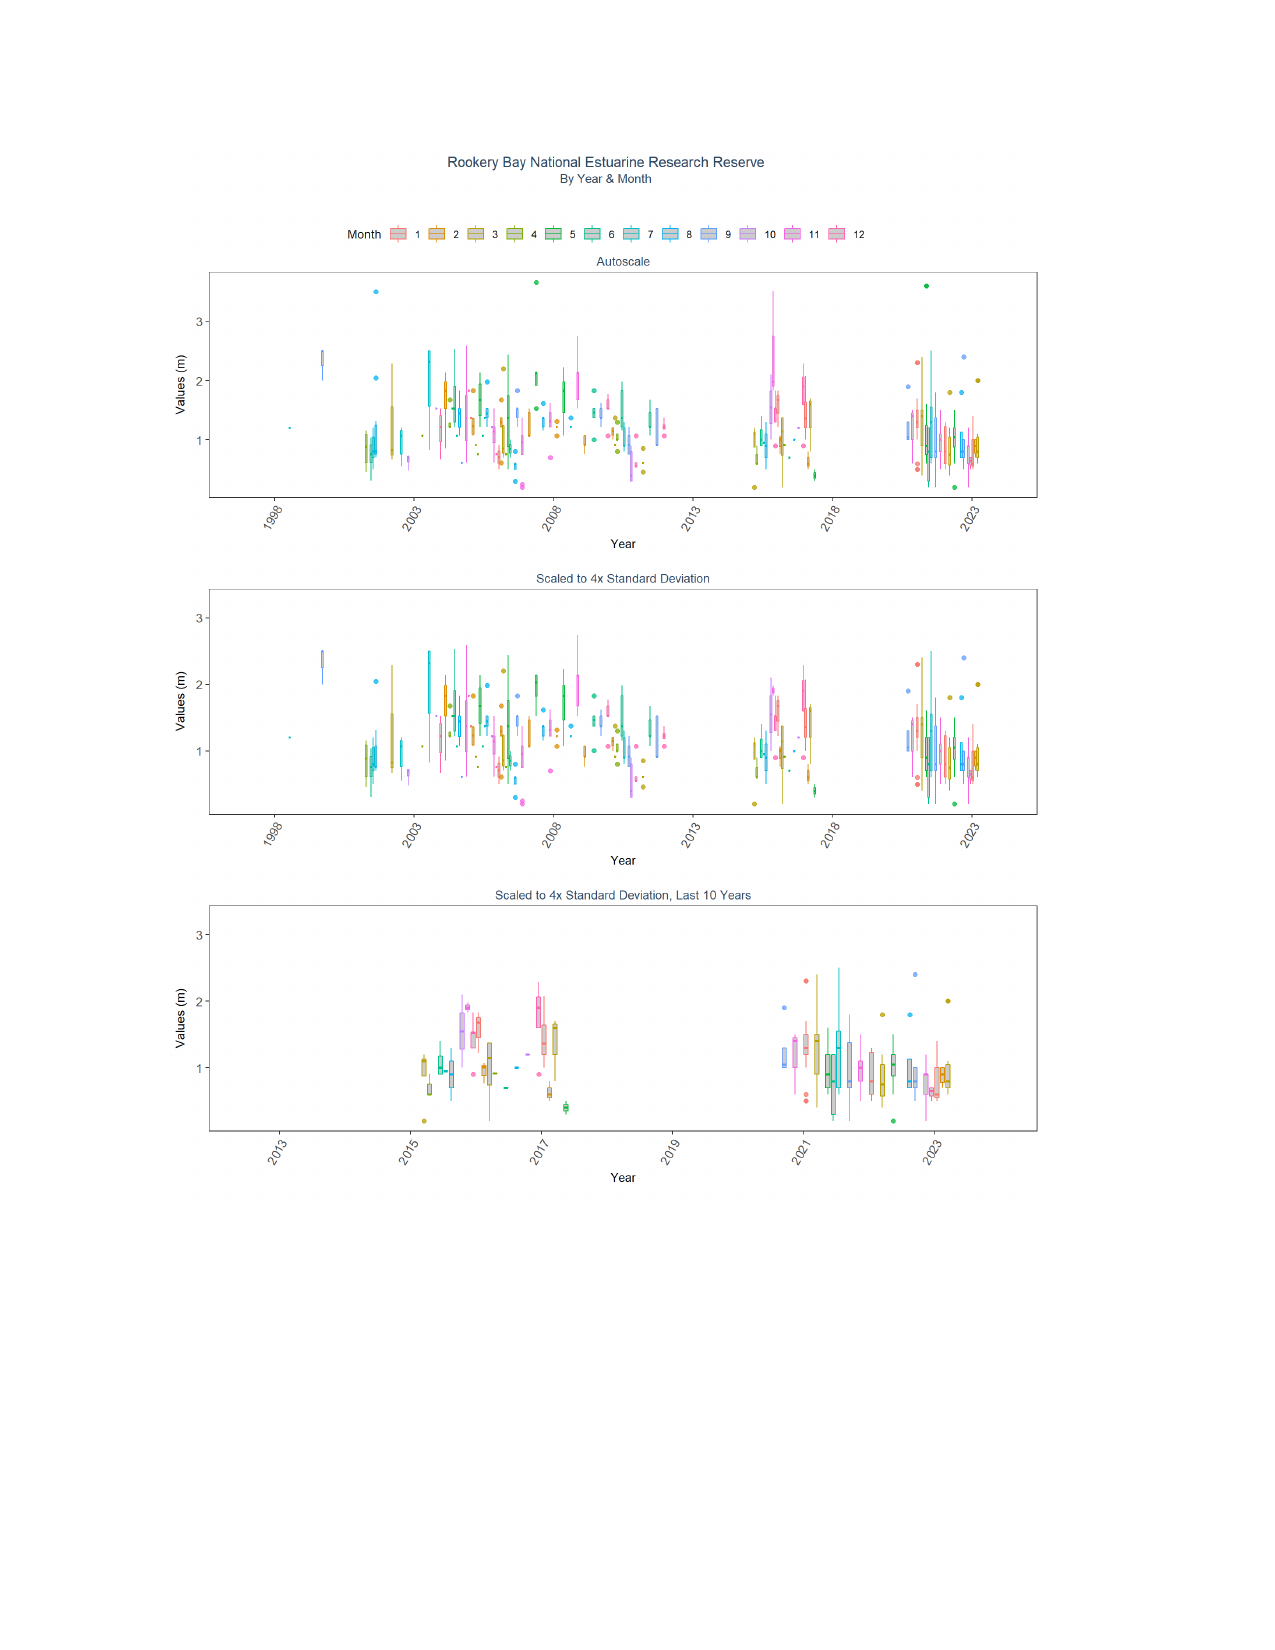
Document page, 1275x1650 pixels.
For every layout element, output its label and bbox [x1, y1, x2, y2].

picture [168, 150, 1044, 1200]
